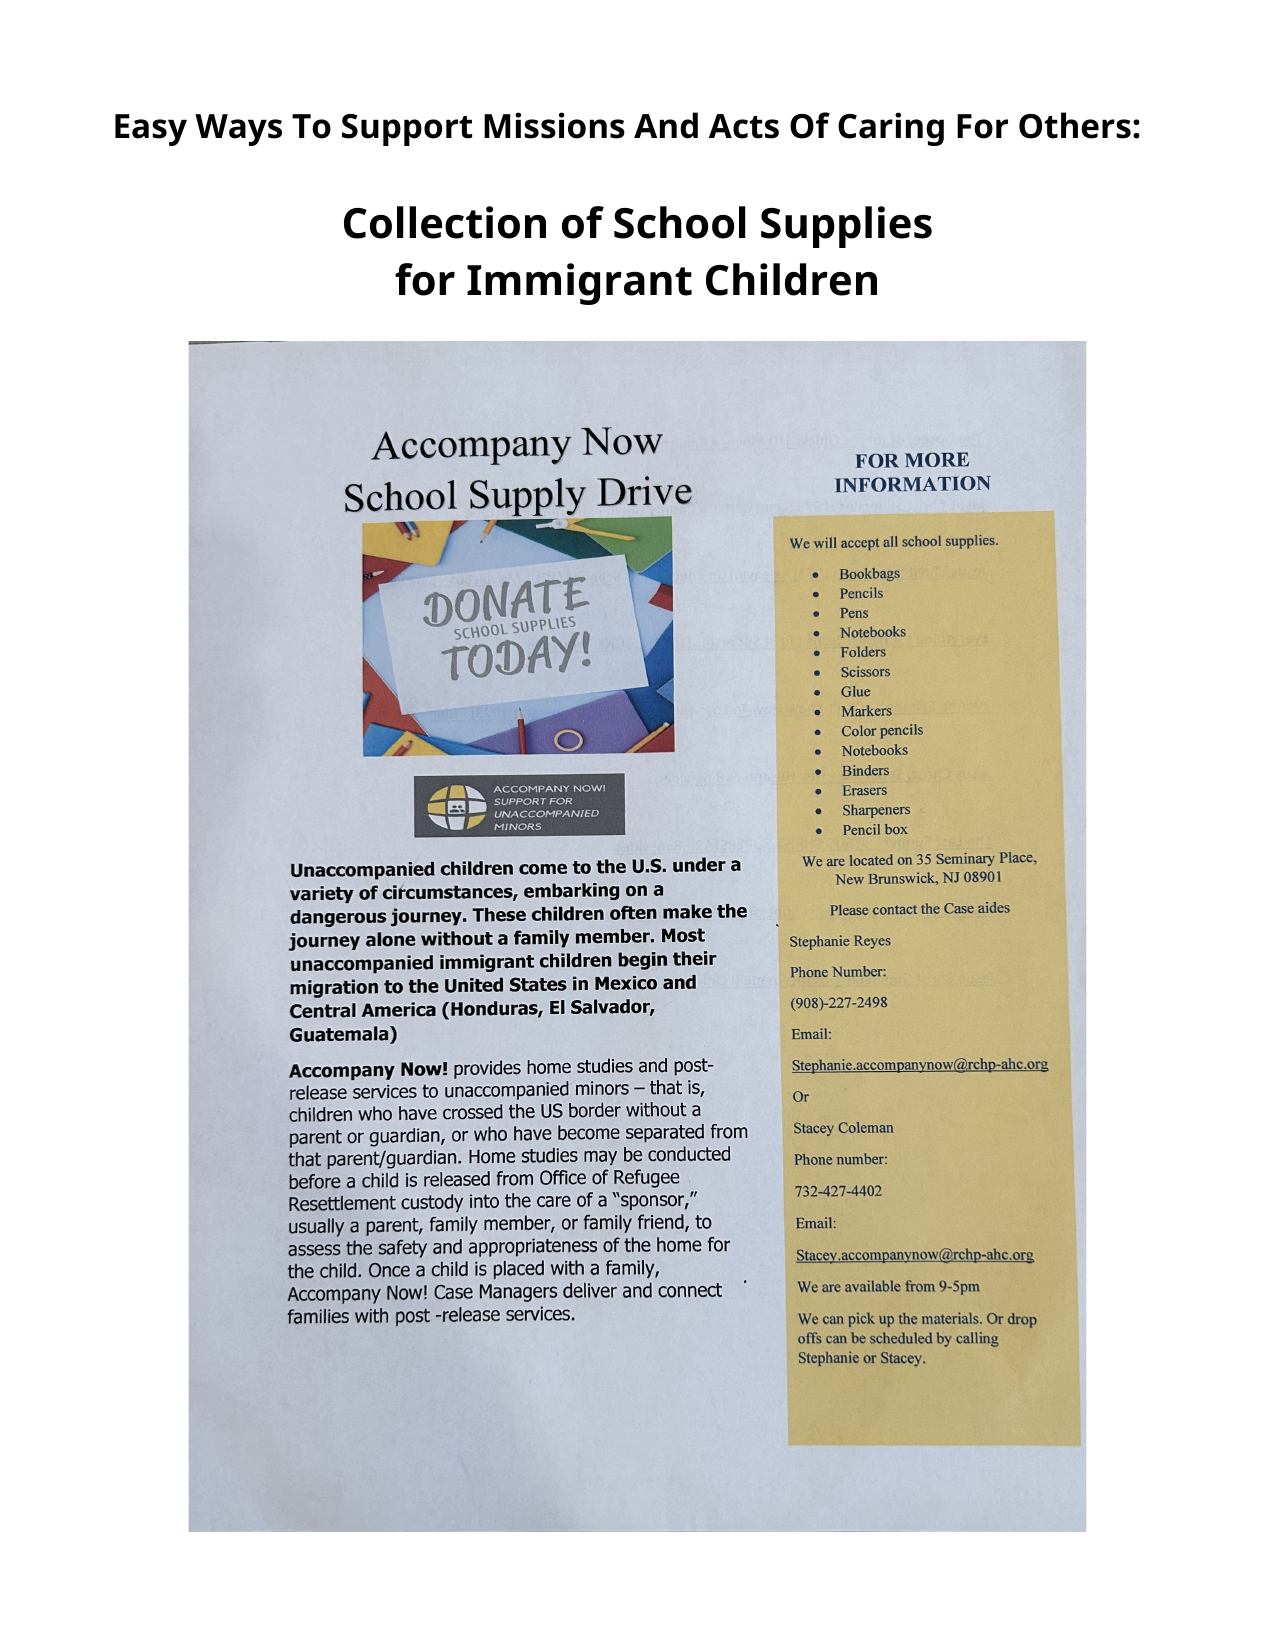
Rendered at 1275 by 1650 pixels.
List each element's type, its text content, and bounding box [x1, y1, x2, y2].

text Easy Ways To Support Missions And Acts Of Caring For Others: [112, 103, 1162, 148]
text for Immigrant Children [112, 251, 1162, 307]
picture [188, 341, 1087, 1532]
text Collection of School Supplies [112, 194, 1162, 251]
